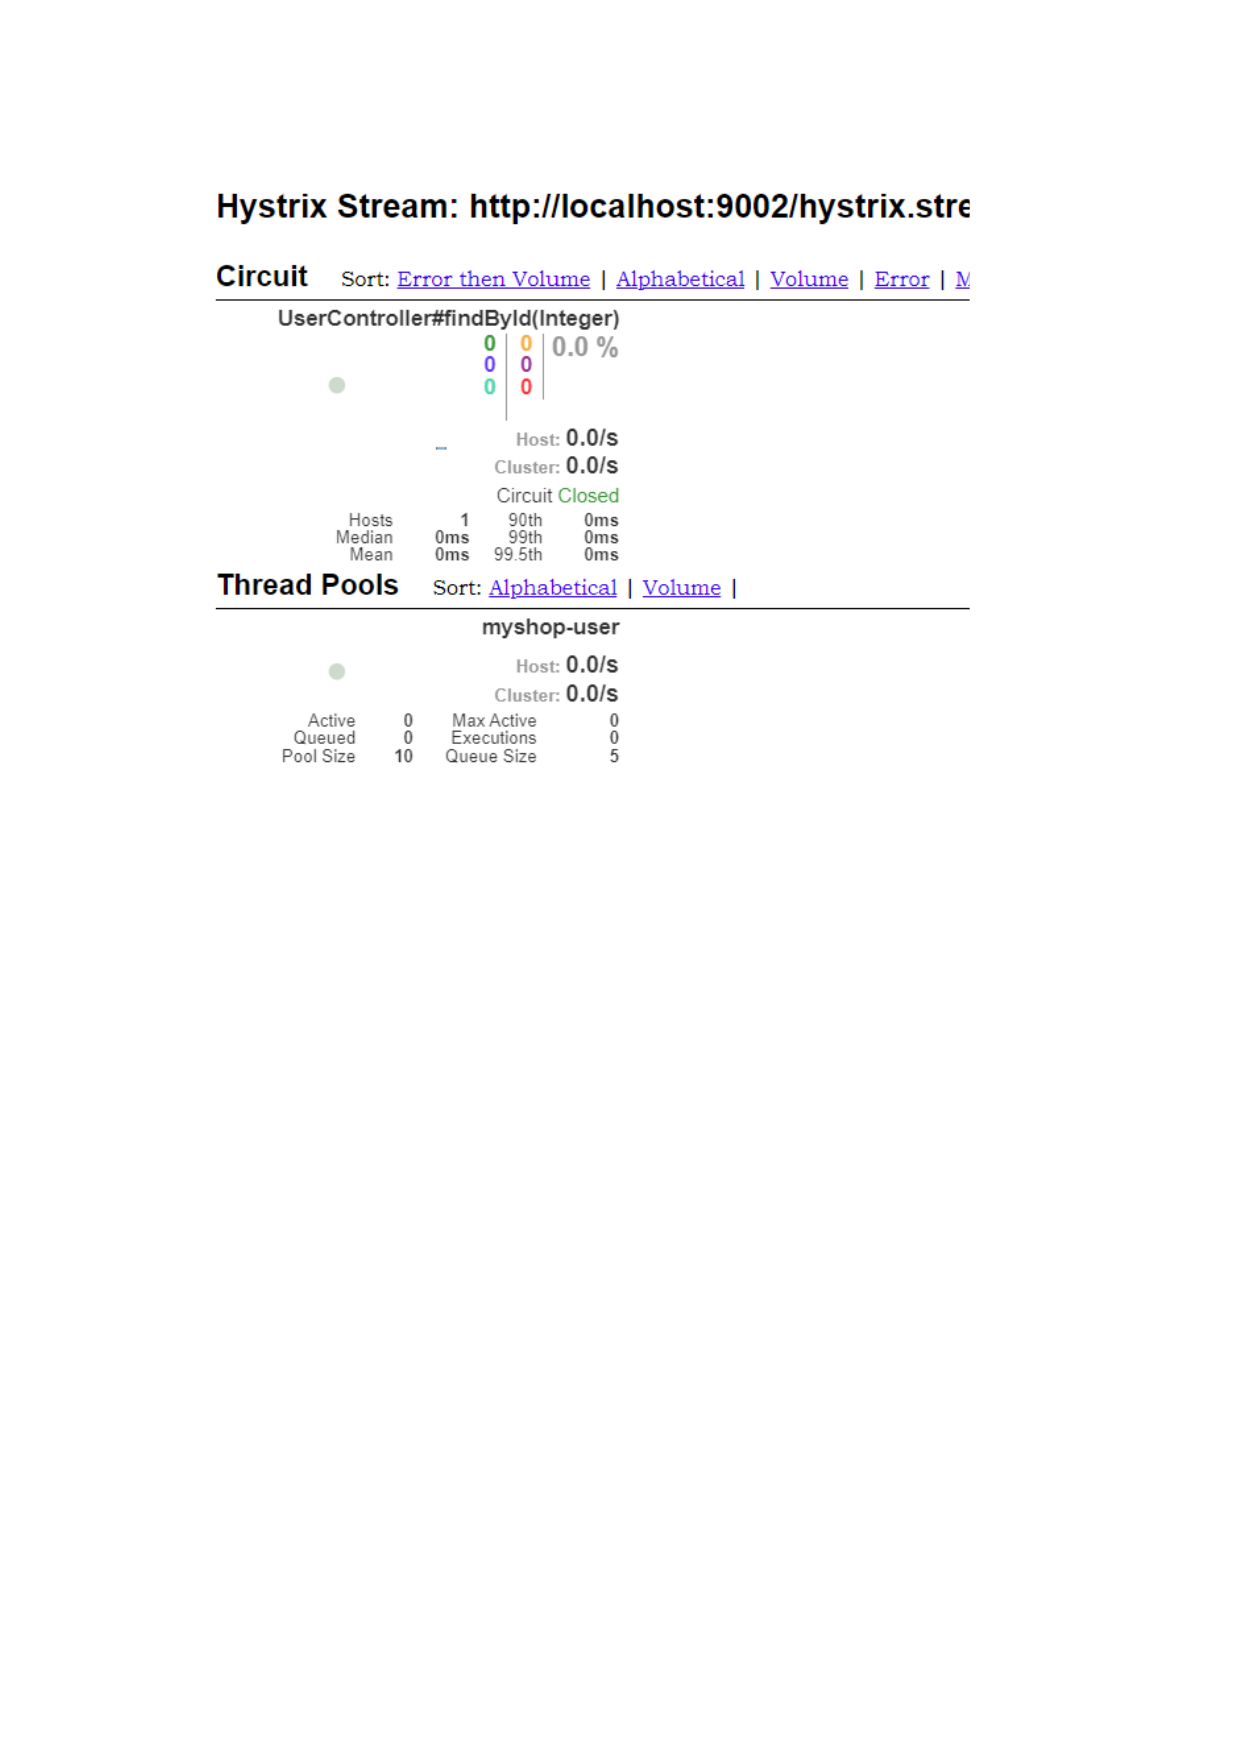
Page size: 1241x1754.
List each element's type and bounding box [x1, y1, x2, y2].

picture [187, 162, 970, 798]
